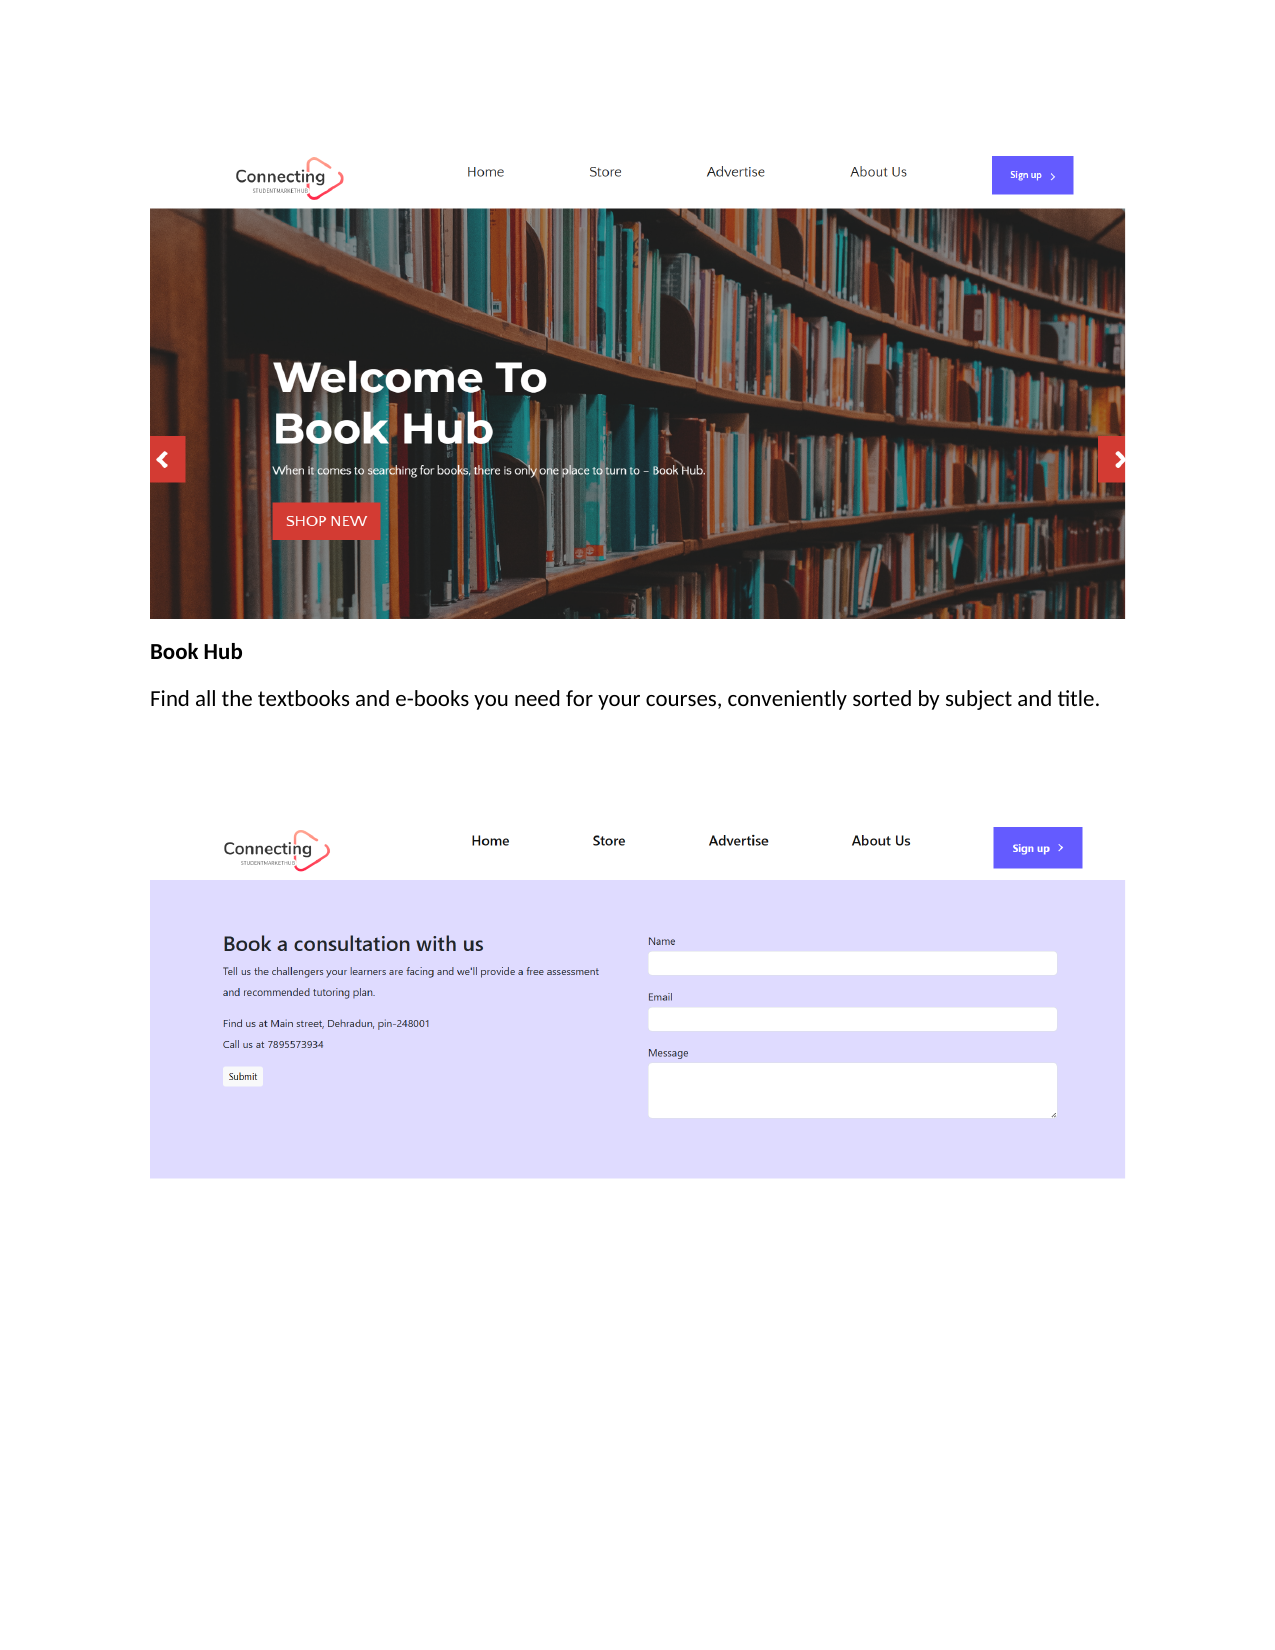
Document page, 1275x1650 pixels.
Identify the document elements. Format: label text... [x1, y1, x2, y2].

text Find all the textbooks and e-books you need for your courses, conveniently sorted by subject and title. [150, 684, 1125, 712]
picture [150, 150, 1125, 619]
picture [150, 825, 1125, 1185]
text Book Hub [150, 637, 1125, 666]
